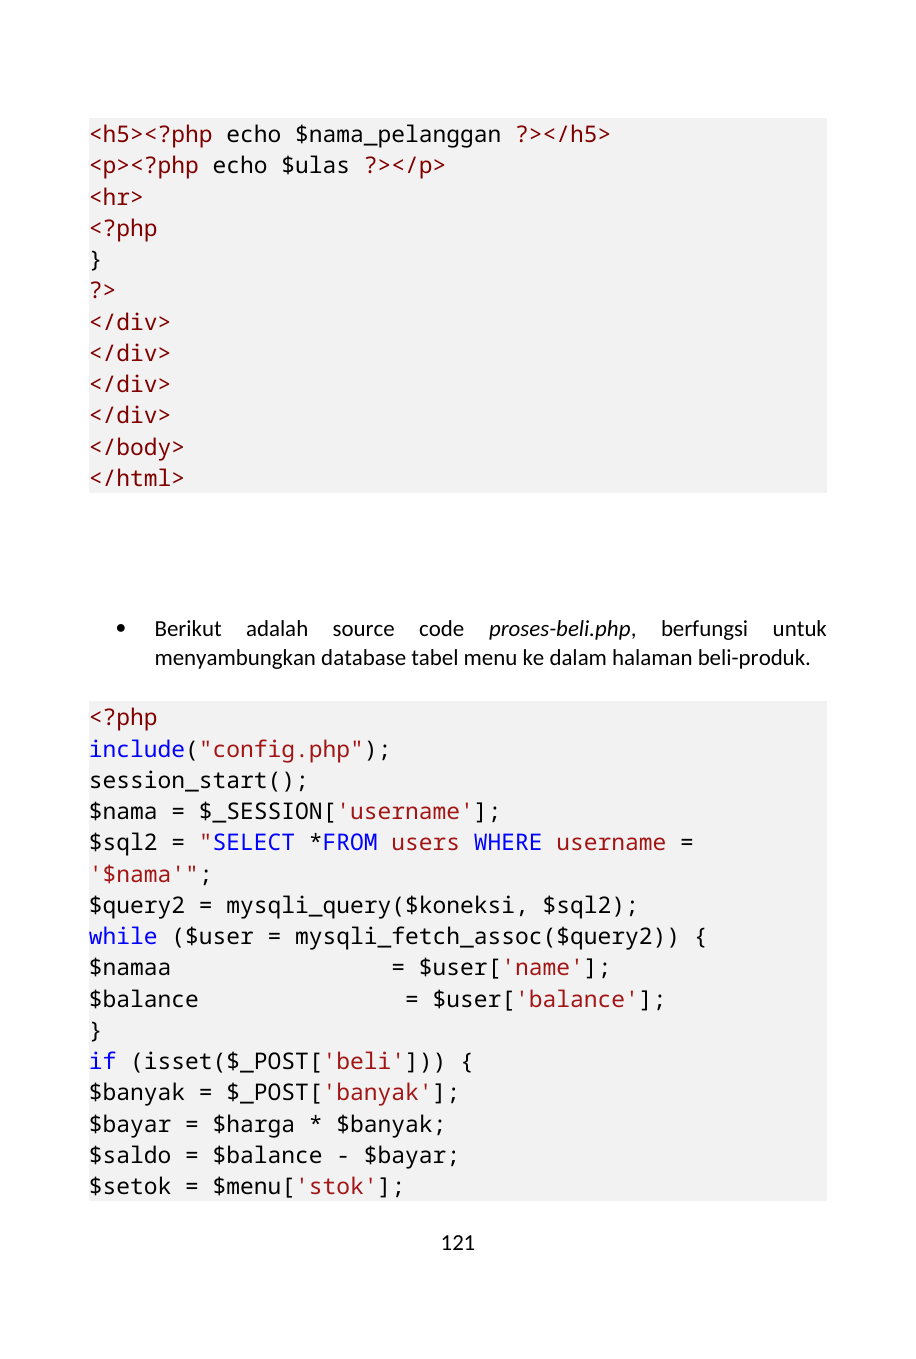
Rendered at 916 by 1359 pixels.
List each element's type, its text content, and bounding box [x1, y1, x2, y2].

text </div> [89, 368, 827, 399]
text </div> [89, 306, 827, 337]
text $bayar = $harga * $banyak; [89, 1107, 827, 1139]
text $query2 = mysqli_query($koneksi, $sql2); [89, 889, 827, 920]
text $setok = $menu['stok']; [89, 1170, 827, 1201]
text $namaa = $user['name']; [89, 951, 827, 982]
text while ($user = mysqli_fetch_assoc($query2)) { [89, 920, 827, 951]
text <?php [89, 701, 827, 732]
text } [89, 243, 827, 274]
text <hr> [89, 181, 827, 212]
text </div> [89, 399, 827, 431]
text } [89, 1014, 827, 1045]
text <h5><?php echo $nama_pelanggan ?></h5> [89, 118, 827, 149]
text <?php [89, 212, 827, 243]
text $saldo = $balance - $bayar; [89, 1139, 827, 1170]
text $nama = $_SESSION['username']; [89, 795, 827, 826]
text </div> [89, 337, 827, 368]
text if (isset($_POST['beli'])) { [89, 1045, 827, 1076]
text include("config.php"); [89, 732, 827, 764]
text $banyak = $_POST['banyak']; [89, 1076, 827, 1107]
text $balance = $user['balance']; [89, 982, 827, 1014]
text <p><?php echo $ulas ?></p> [89, 149, 827, 181]
text </html> [89, 462, 827, 493]
text $sql2 = "SELECT *FROM users WHERE username = '$nama'"; [89, 826, 827, 889]
text </body> [89, 431, 827, 462]
list Berikut adalah source code proses-beli.php, berfungsi untuk menyambungkan database tabel menu ke dalam halaman beli-produk. [117, 612, 827, 672]
text session_start(); [89, 764, 827, 795]
text ?> [89, 274, 827, 306]
